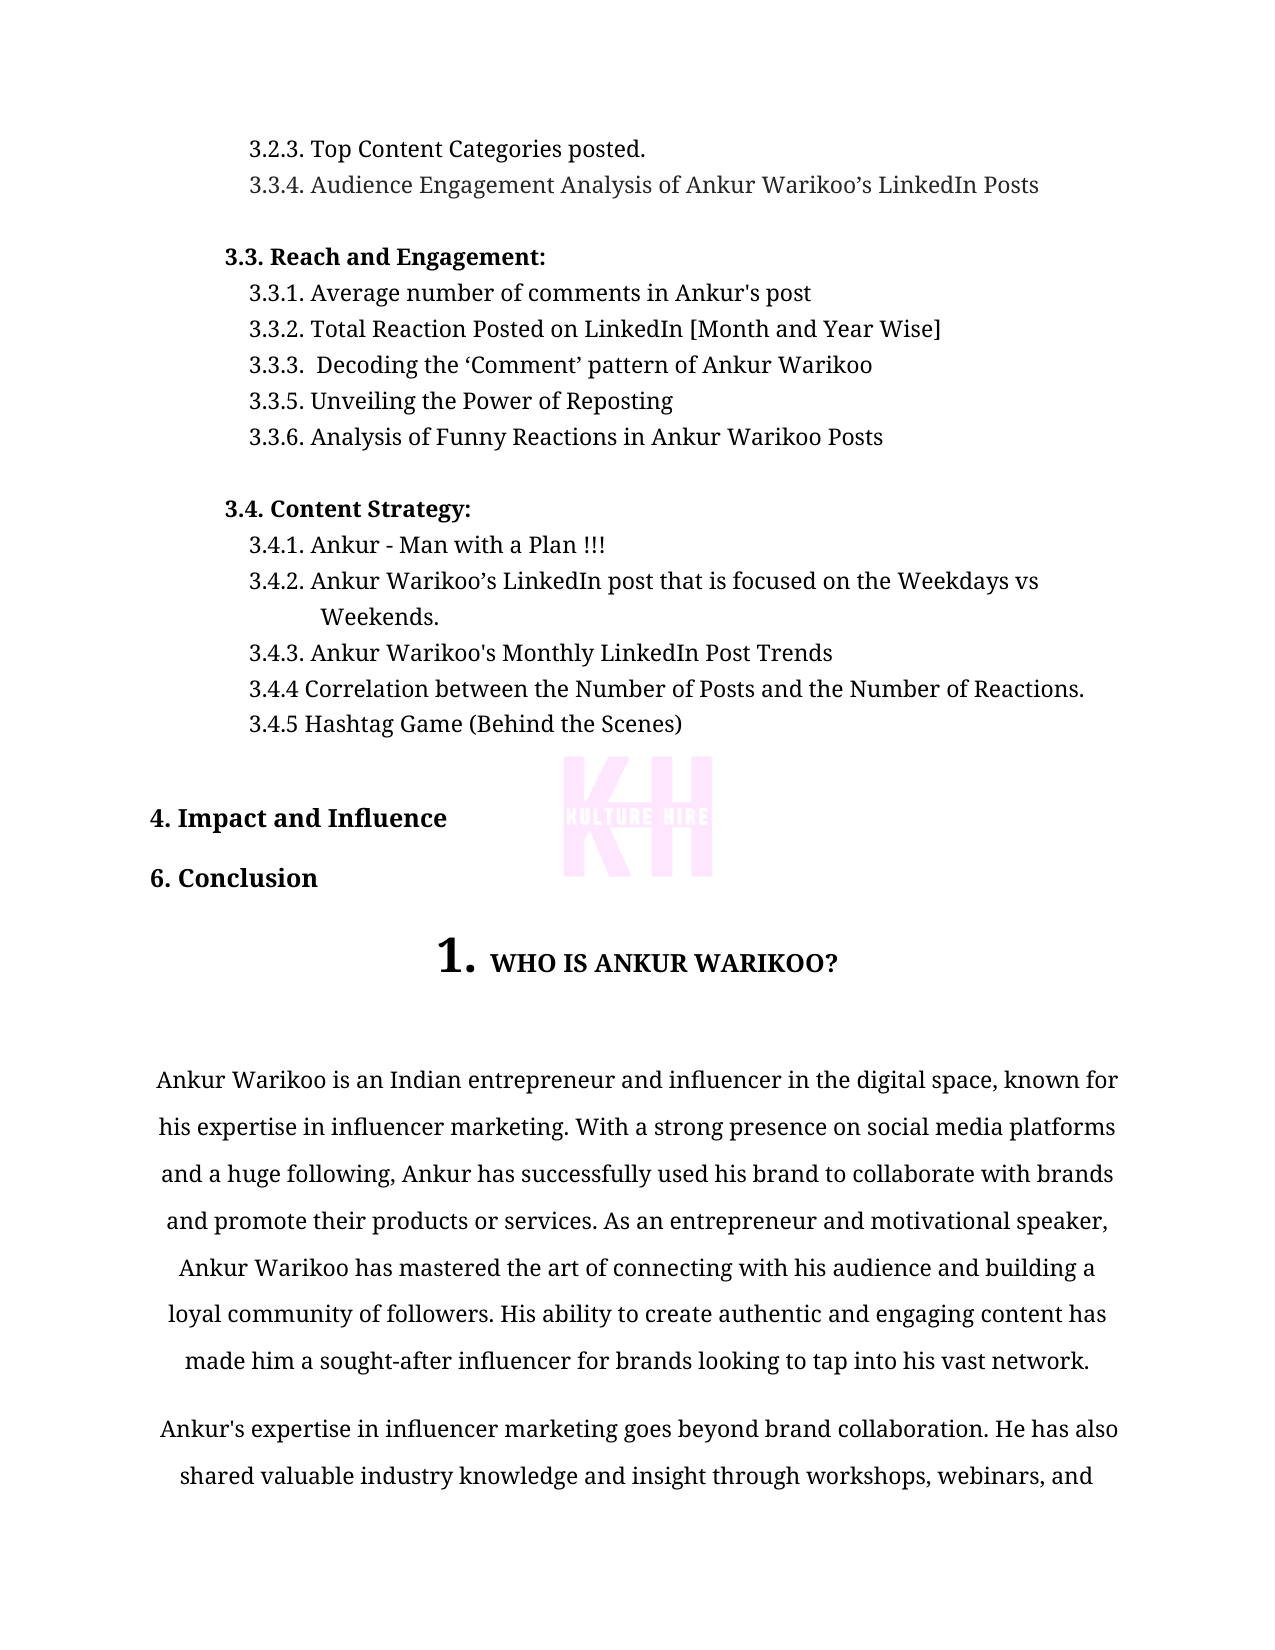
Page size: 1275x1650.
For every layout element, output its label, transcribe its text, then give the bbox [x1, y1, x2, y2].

text Ankur Warikoo is an Indian entrepreneur and influencer in the digital space, known for his expertise in influencer marketing. With a strong presence on social media platforms and a huge following, Ankur has successfully used his brand to collaborate with brands and promote their products or services. As an entrepreneur and motivational speaker, Ankur Warikoo has mastered the art of connecting with his audience and building a loyal community of followers. His ability to create authentic and engaging content has made him a sought-after influencer for brands looking to tap into his vast network. [150, 1017, 1125, 1376]
text 6. Conclusion [150, 861, 1125, 895]
text 4. Impact and Influence [150, 801, 1125, 835]
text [148, 1413, 1125, 1491]
text 1. WHO IS ANKUR WARIKOO? [150, 921, 1125, 986]
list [187, 133, 1125, 776]
